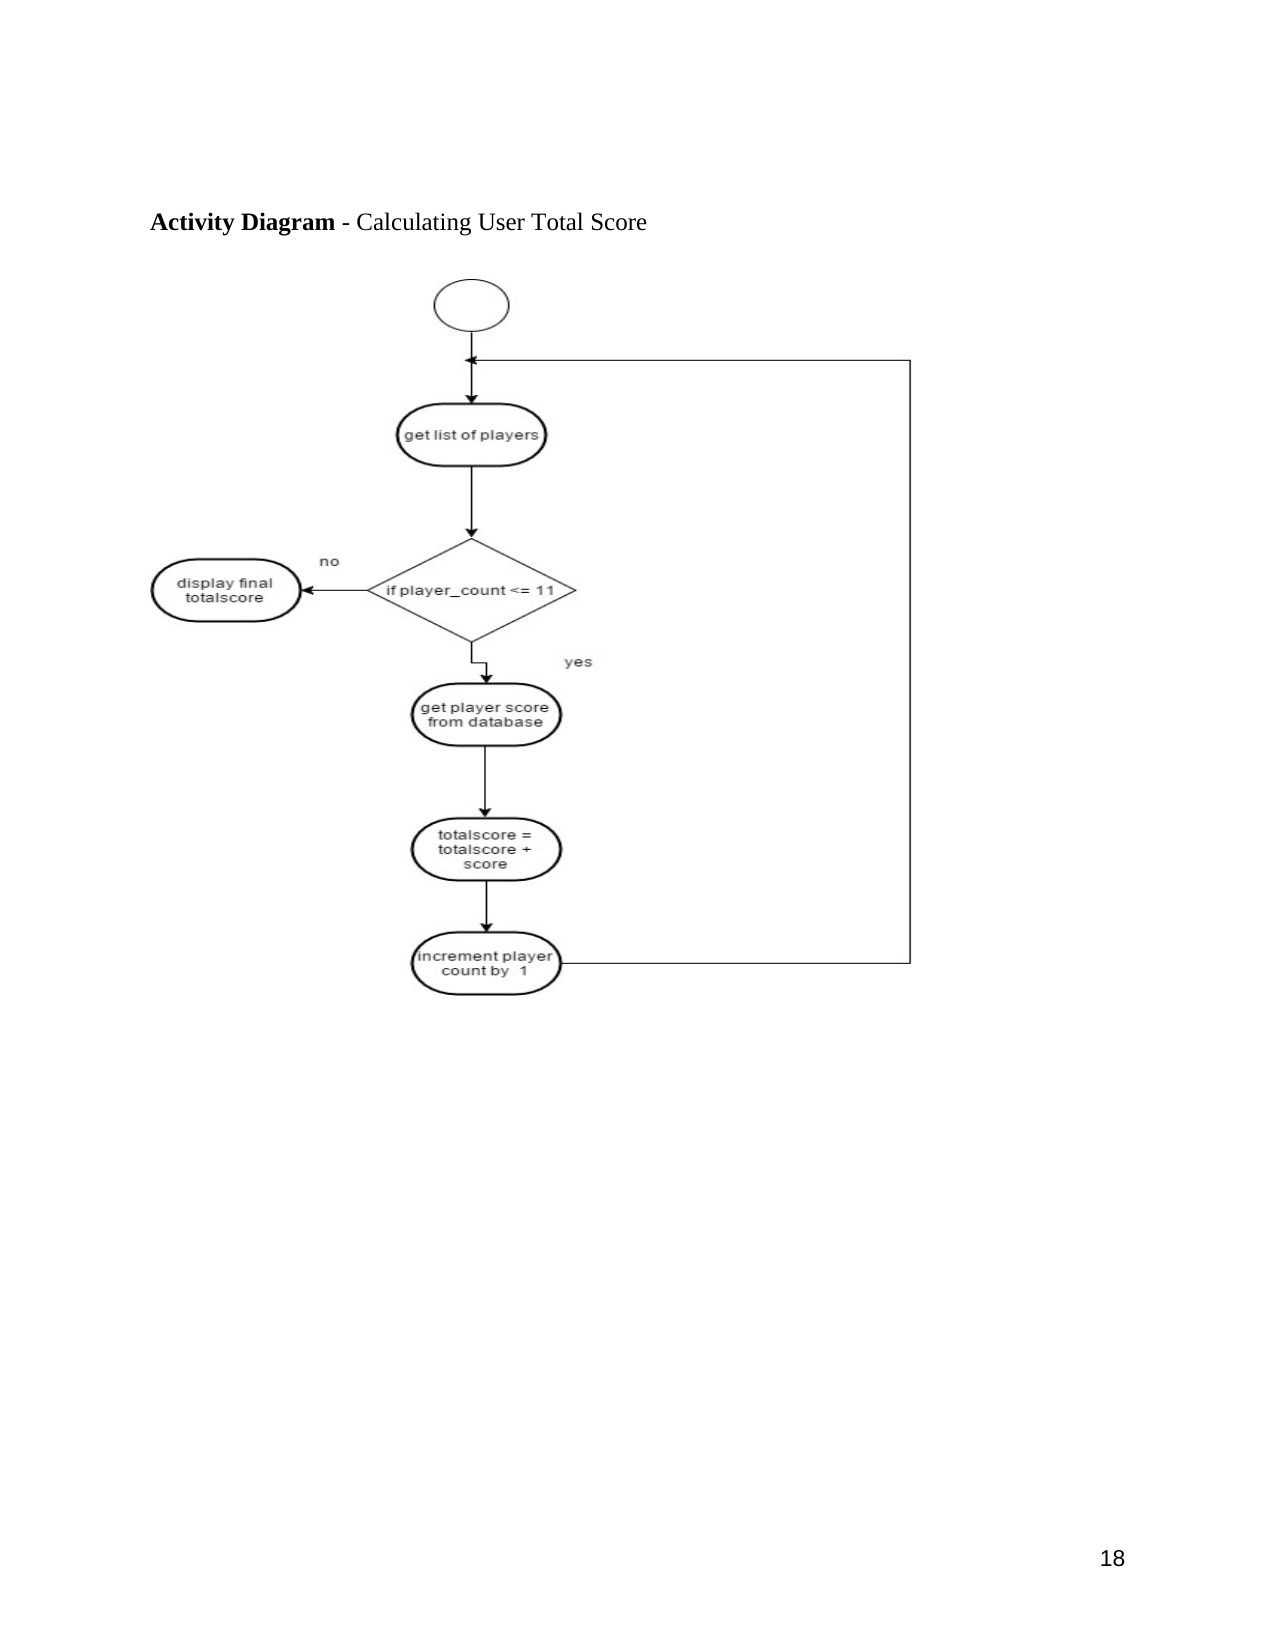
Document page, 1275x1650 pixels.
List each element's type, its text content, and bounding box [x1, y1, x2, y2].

picture [150, 279, 923, 996]
text Activity Diagram - Calculating User Total Score [150, 207, 1125, 236]
